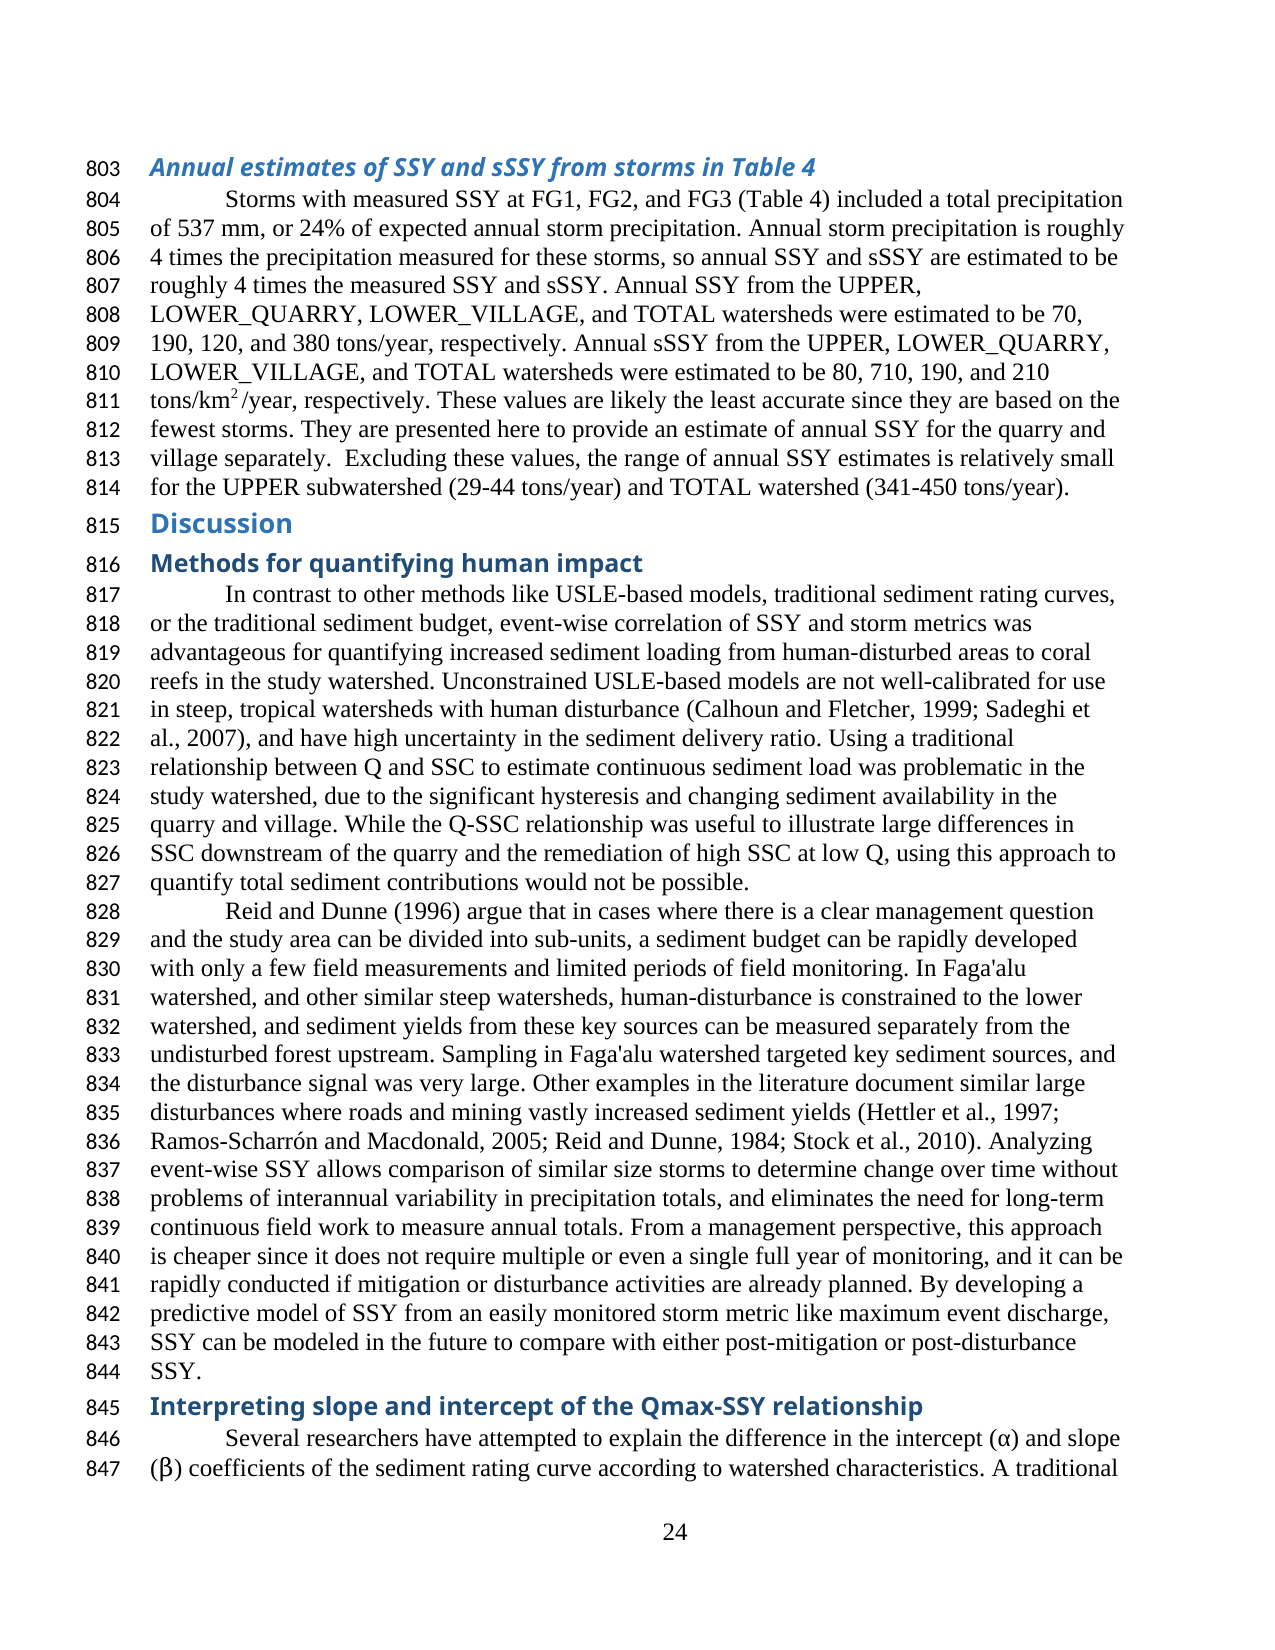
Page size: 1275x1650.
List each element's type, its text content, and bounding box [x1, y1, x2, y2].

subtitle Methods for quantifying human impact [150, 546, 1125, 579]
subtitle Interpreting slope and intercept of the Qmax-SSY relationship [150, 1389, 1125, 1423]
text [150, 1423, 1125, 1482]
subtitle Discussion [150, 504, 1125, 541]
text In contrast to other methods like USLE-based models, traditional sediment rating curves, or the traditional sediment budget, event-wise correlation of SSY and storm metrics was advantageous for quantifying increased sediment loading from human-disturbed areas to coral reefs in the study watershed. Unconstrained USLE-based models are not well-calibrated for use in steep, tropical watersheds with human disturbance (Calhoun and Fletcher, 1999; Sadeghi et al., 2007), and have high uncertainty in the sediment delivery ratio. Using a traditional relationship between Q and SSC to estimate continuous sediment load was problematic in the study watershed, due to the significant hysteresis and changing sediment availability in the quarry and village. While the Q-SSC relationship was useful to illustrate large differences in SSC downstream of the quarry and the remediation of high SSC at low Q, using this approach to quantify total sediment contributions would not be possible. [150, 579, 1125, 896]
subtitle Annual estimates of SSY and sSSY from storms in Table 4 [150, 150, 1125, 184]
text Storms with measured SSY at FG1, FG2, and FG3 (Table 4) included a total precipitation of 537 mm, or 24% of expected annual storm precipitation. Annual storm precipitation is roughly 4 times the precipitation measured for these storms, so annual SSY and sSSY are estimated to be roughly 4 times the measured SSY and sSSY. Annual SSY from the UPPER, LOWER_QUARRY, LOWER_VILLAGE, and TOTAL watersheds were estimated to be 70, 190, 120, and 380 tons/year, respectively. Annual sSSY from the UPPER, LOWER_QUARRY, LOWER_VILLAGE, and TOTAL watersheds were estimated to be 80, 710, 190, and 210 tons/km2 /year, respectively. These values are likely the least accurate since they are based on the fewest storms. They are presented here to provide an estimate of annual SSY for the quarry and village separately. Excluding these values, the range of annual SSY estimates is relatively small for the UPPER subwatershed (29-44 tons/year) and TOTAL watershed (341-450 tons/year). [150, 184, 1125, 500]
text Reid and Dunne (1996) argue that in cases where there is a clear management question and the study area can be divided into sub-units, a sediment budget can be rapidly developed with only a few field measurements and limited periods of field monitoring. In Faga'alu watershed, and other similar steep watersheds, human-disturbance is constrained to the lower watershed, and sediment yields from these key sources can be measured separately from the undisturbed forest upstream. Sampling in Faga'alu watershed targeted key sediment sources, and the disturbance signal was very large. Other examples in the literature document similar large disturbances where roads and mining vastly increased sediment yields (Hettler et al., 1997; Ramos-Scharrón and Macdonald, 2005; Reid and Dunne, 1984; Stock et al., 2010). Analyzing event-wise SSY allows comparison of similar size storms to determine change over time without problems of interannual variability in precipitation totals, and eliminates the need for long-term continuous field work to measure annual totals. From a management perspective, this approach is cheaper since it does not require multiple or even a single full year of monitoring, and it can be rapidly conducted if mitigation or disturbance activities are already planned. By developing a predictive model of SSY from an easily monitored storm metric like maximum event discharge, SSY can be modeled in the future to compare with either post-mitigation or post-disturbance SSY. [150, 896, 1125, 1384]
